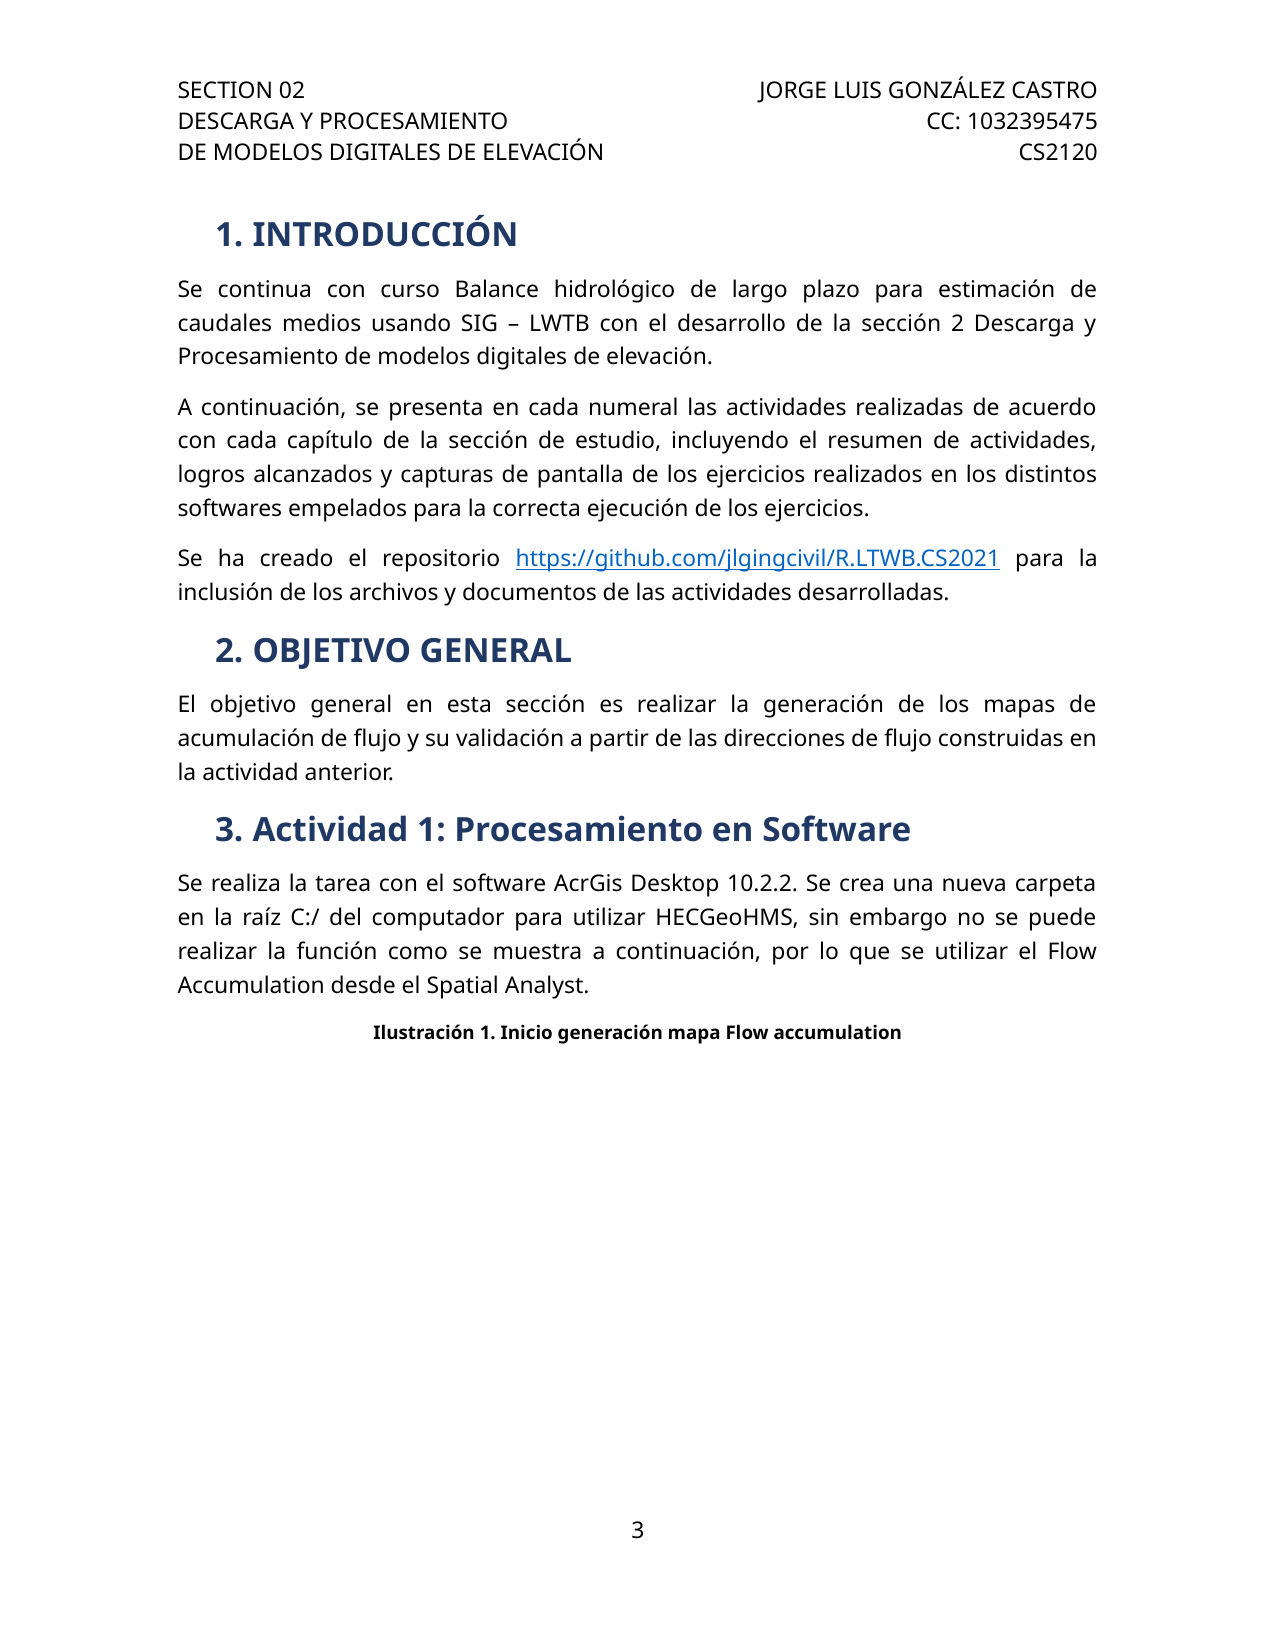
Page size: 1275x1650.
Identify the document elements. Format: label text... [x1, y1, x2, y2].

text Se realiza la tarea con el software AcrGis Desktop 10.2.2. Se crea una nueva carpeta en la raíz C:/ del computador para utilizar HECGeoHMS, sin embargo no se puede realizar la función como se muestra a continuación, por lo que se utilizar el Flow Accumulation desde el Spatial Analyst. [177, 867, 1098, 1000]
text Se continua con curso Balance hidrológico de largo plazo para estimación de caudales medios usando SIG – LWTB con el desarrollo de la sección 2 Descarga y Procesamiento de modelos digitales de elevación. [177, 273, 1098, 371]
text Se ha creado el repositorio https://github.com/jlgingcivil/R.LTWB.CS2021 para la inclusión de los archivos y documentos de las actividades desarrolladas. [177, 542, 1098, 607]
subtitle Objetivo General [215, 626, 1098, 672]
text A continuación, se presenta en cada numeral las actividades realizadas de acuerdo con cada capítulo de la sección de estudio, incluyendo el resumen de actividades, logros alcanzados y capturas de pantalla de los ejercicios realizados en los distintos softwares empelados para la correcta ejecución de los ejercicios. [177, 391, 1098, 523]
subtitle Introducción [215, 211, 1098, 257]
text El objetivo general en esta sección es realizar la generación de los mapas de acumulación de flujo y su validación a partir de las direcciones de flujo construidas en la actividad anterior. [177, 688, 1098, 787]
subtitle Actividad 1: Procesamiento en Software [215, 806, 1098, 851]
